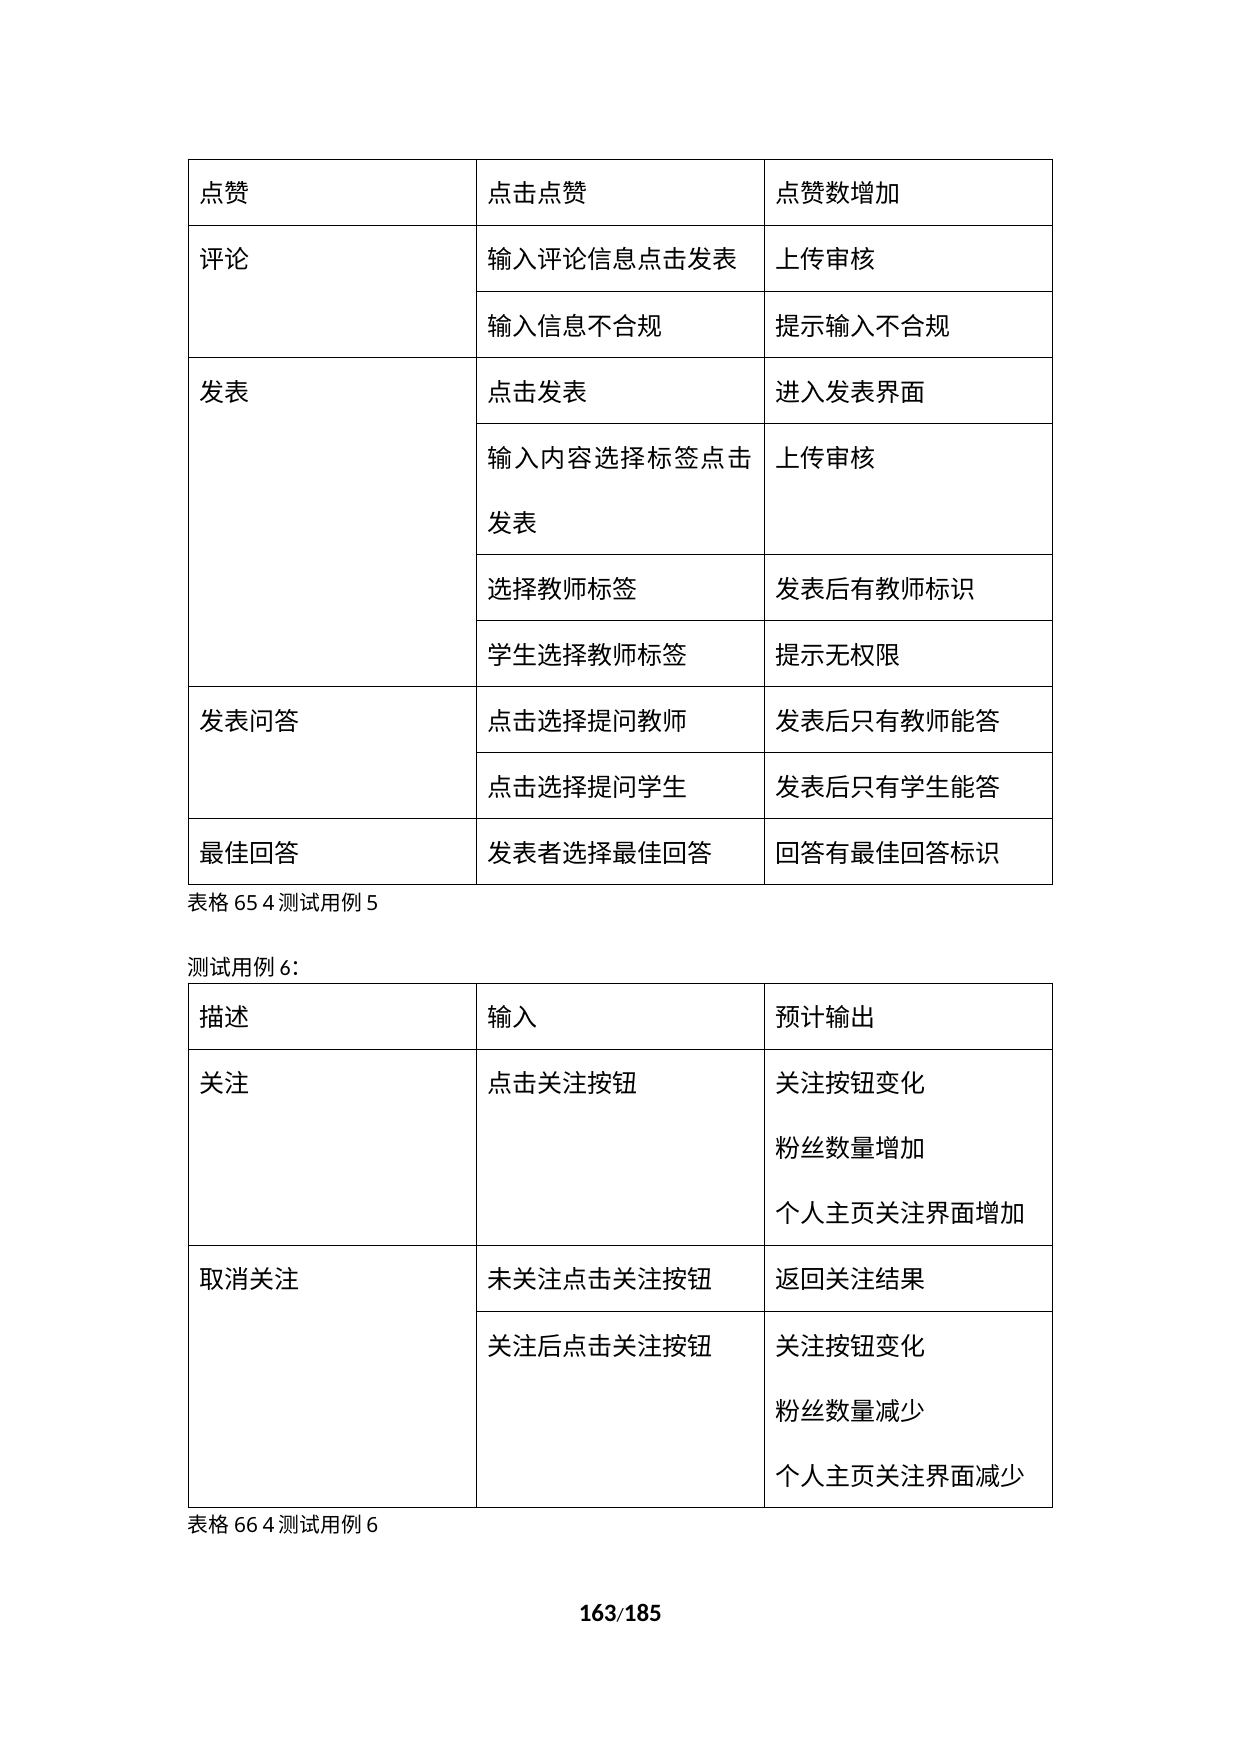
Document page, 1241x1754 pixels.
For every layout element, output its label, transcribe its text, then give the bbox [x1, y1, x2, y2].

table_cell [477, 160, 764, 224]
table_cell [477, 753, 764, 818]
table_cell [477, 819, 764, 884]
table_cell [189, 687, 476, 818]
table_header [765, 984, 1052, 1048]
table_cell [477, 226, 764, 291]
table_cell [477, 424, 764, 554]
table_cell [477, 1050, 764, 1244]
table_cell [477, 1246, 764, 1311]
text 表格 65 4测试用例5 [187, 885, 1053, 917]
text 测试用例6： [187, 950, 1053, 982]
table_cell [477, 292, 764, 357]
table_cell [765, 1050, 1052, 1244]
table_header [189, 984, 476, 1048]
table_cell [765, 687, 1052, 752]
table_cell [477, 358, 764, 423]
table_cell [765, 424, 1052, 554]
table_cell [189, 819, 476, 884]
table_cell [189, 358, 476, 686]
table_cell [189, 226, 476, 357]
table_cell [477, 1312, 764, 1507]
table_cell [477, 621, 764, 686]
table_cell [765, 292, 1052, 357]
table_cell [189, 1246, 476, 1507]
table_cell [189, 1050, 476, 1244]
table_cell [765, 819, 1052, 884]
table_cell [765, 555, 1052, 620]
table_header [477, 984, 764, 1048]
text 表格 66 4测试用例6 [187, 1508, 1053, 1540]
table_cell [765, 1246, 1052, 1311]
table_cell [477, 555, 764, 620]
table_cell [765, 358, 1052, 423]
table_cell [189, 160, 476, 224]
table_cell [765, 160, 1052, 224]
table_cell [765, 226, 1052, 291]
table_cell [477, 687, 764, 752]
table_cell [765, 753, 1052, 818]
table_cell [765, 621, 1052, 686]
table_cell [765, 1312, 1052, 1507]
